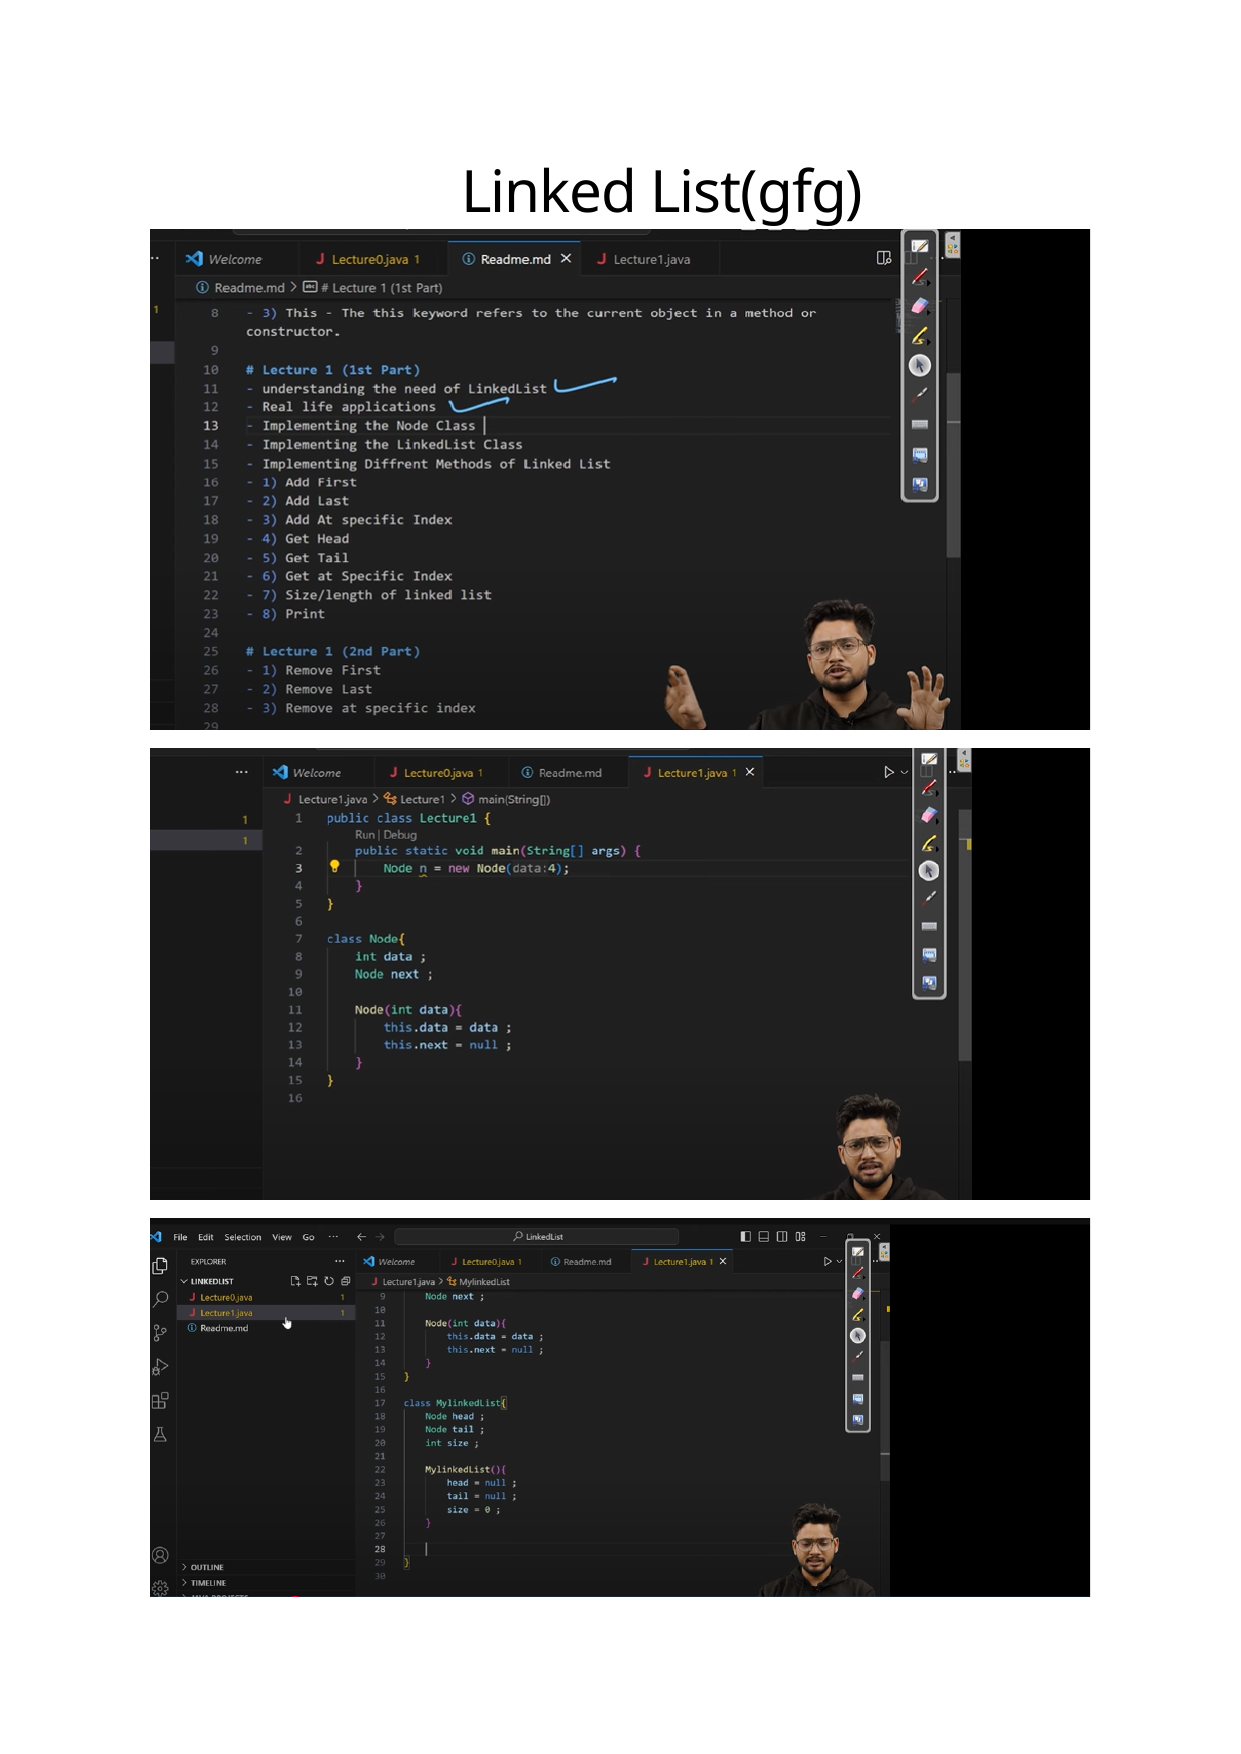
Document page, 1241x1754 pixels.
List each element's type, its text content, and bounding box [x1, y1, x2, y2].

picture [150, 1218, 1091, 1597]
title Linked List(gfg) [150, 150, 1090, 229]
picture [150, 229, 1091, 730]
picture [150, 748, 1091, 1200]
